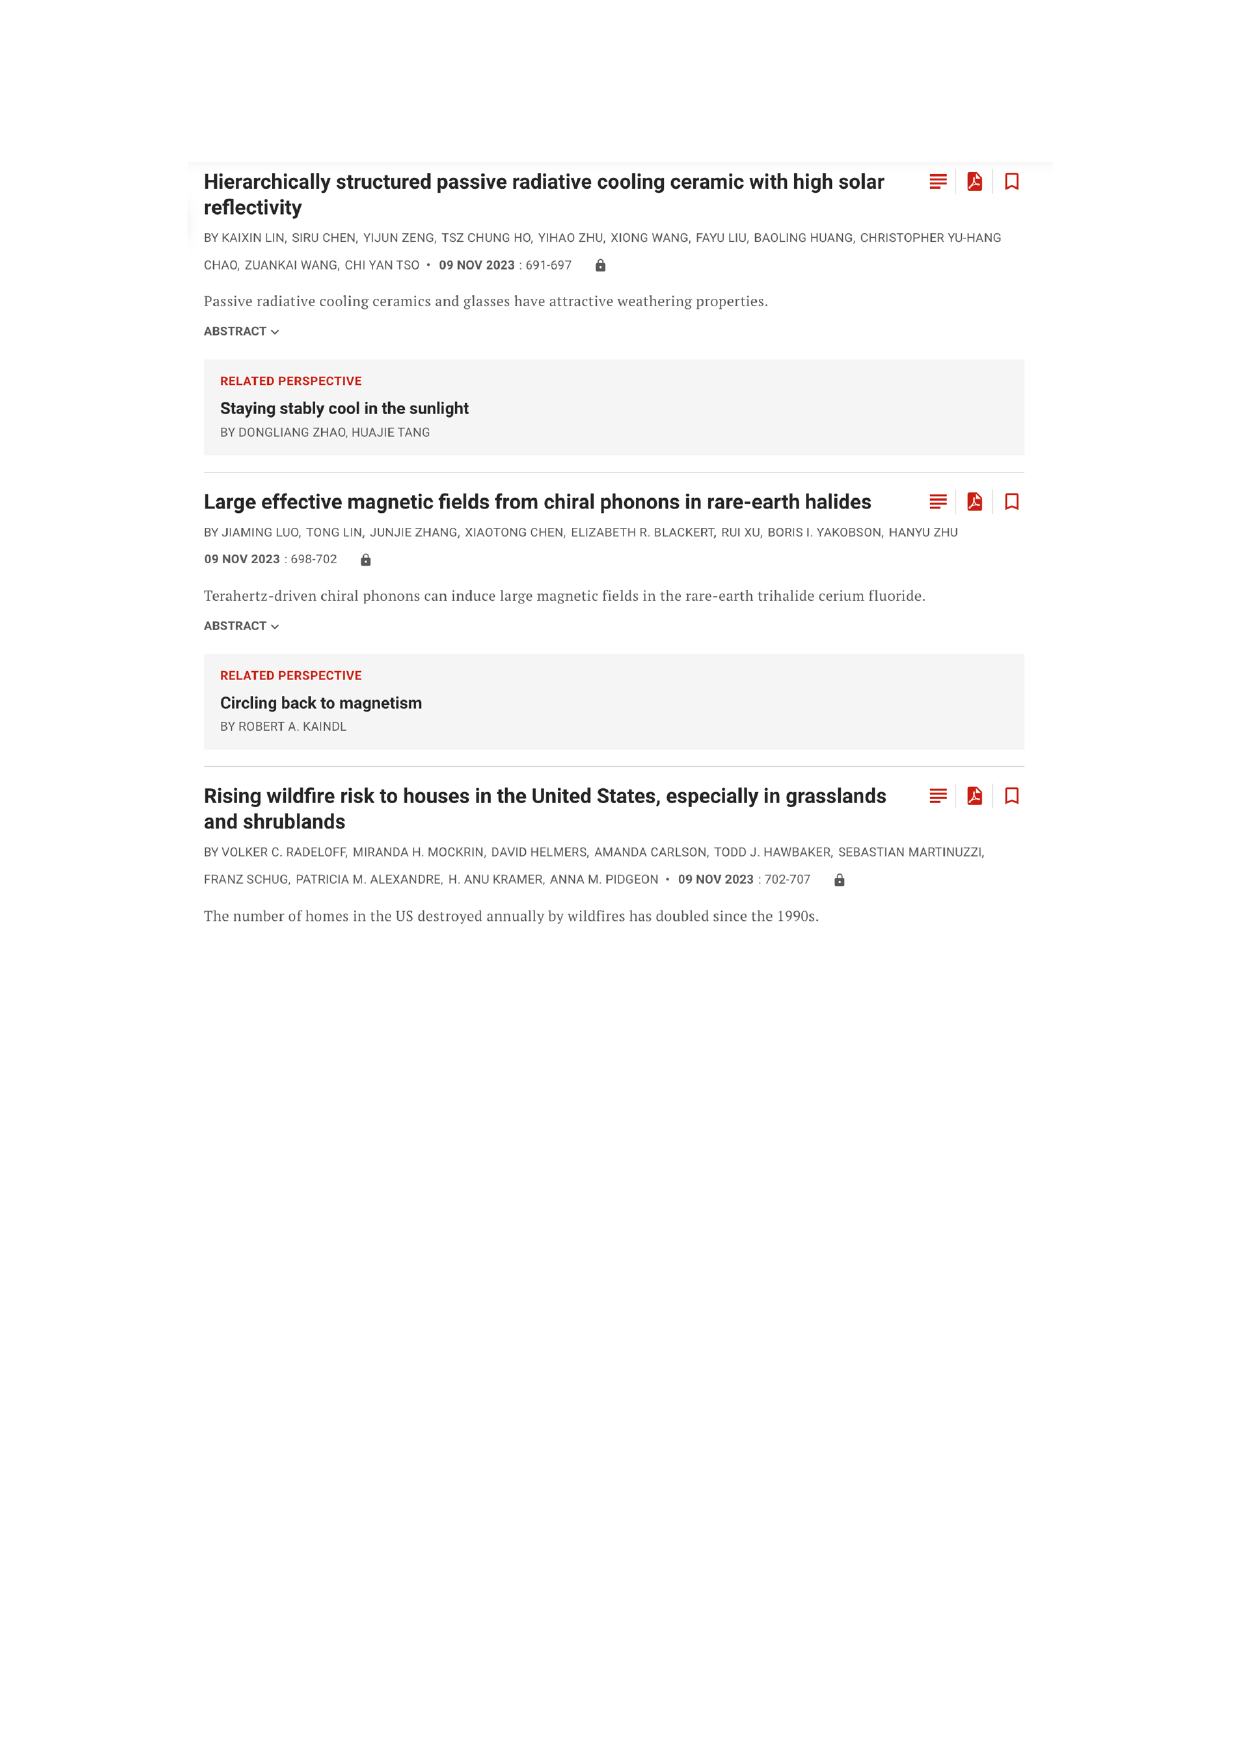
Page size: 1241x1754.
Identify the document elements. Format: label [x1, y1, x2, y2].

picture [187, 162, 1053, 930]
